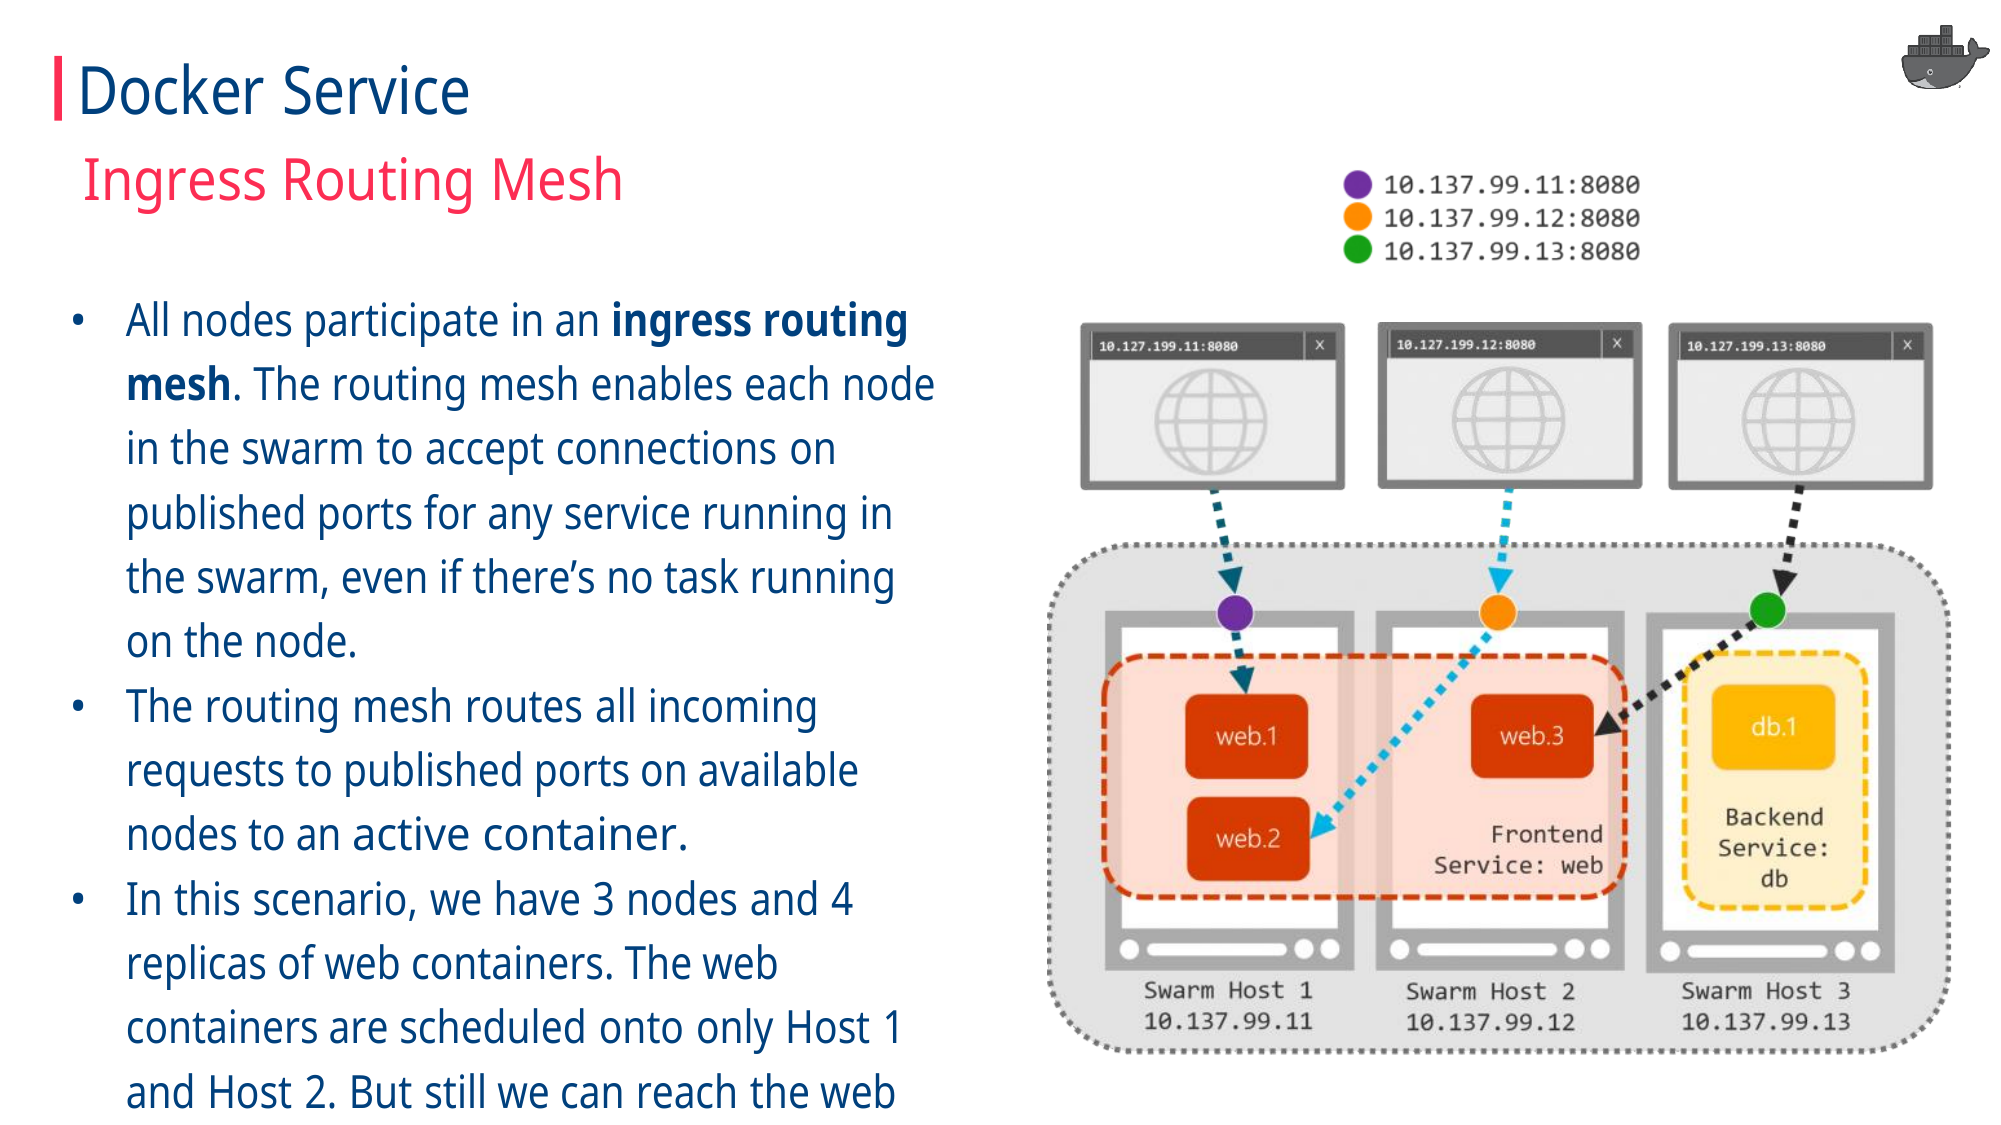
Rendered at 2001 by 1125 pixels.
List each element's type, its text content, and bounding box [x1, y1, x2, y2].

list All nodes participate in an ingress routing mesh. The routing mesh enables each node in the swarm to accept connections on published ports for any service running in the swarm, even if there’s no task running on the node. [69, 288, 946, 671]
list The routing mesh routes all incoming requests to published ports on available nodes to an active container. [69, 673, 944, 864]
picture [1901, 25, 1990, 89]
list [69, 867, 973, 1121]
text Docker Service [77, 44, 2000, 134]
picture [1342, 169, 1640, 265]
subtitle Ingress Routing Mesh [83, 138, 2000, 218]
picture [1047, 322, 1952, 1055]
